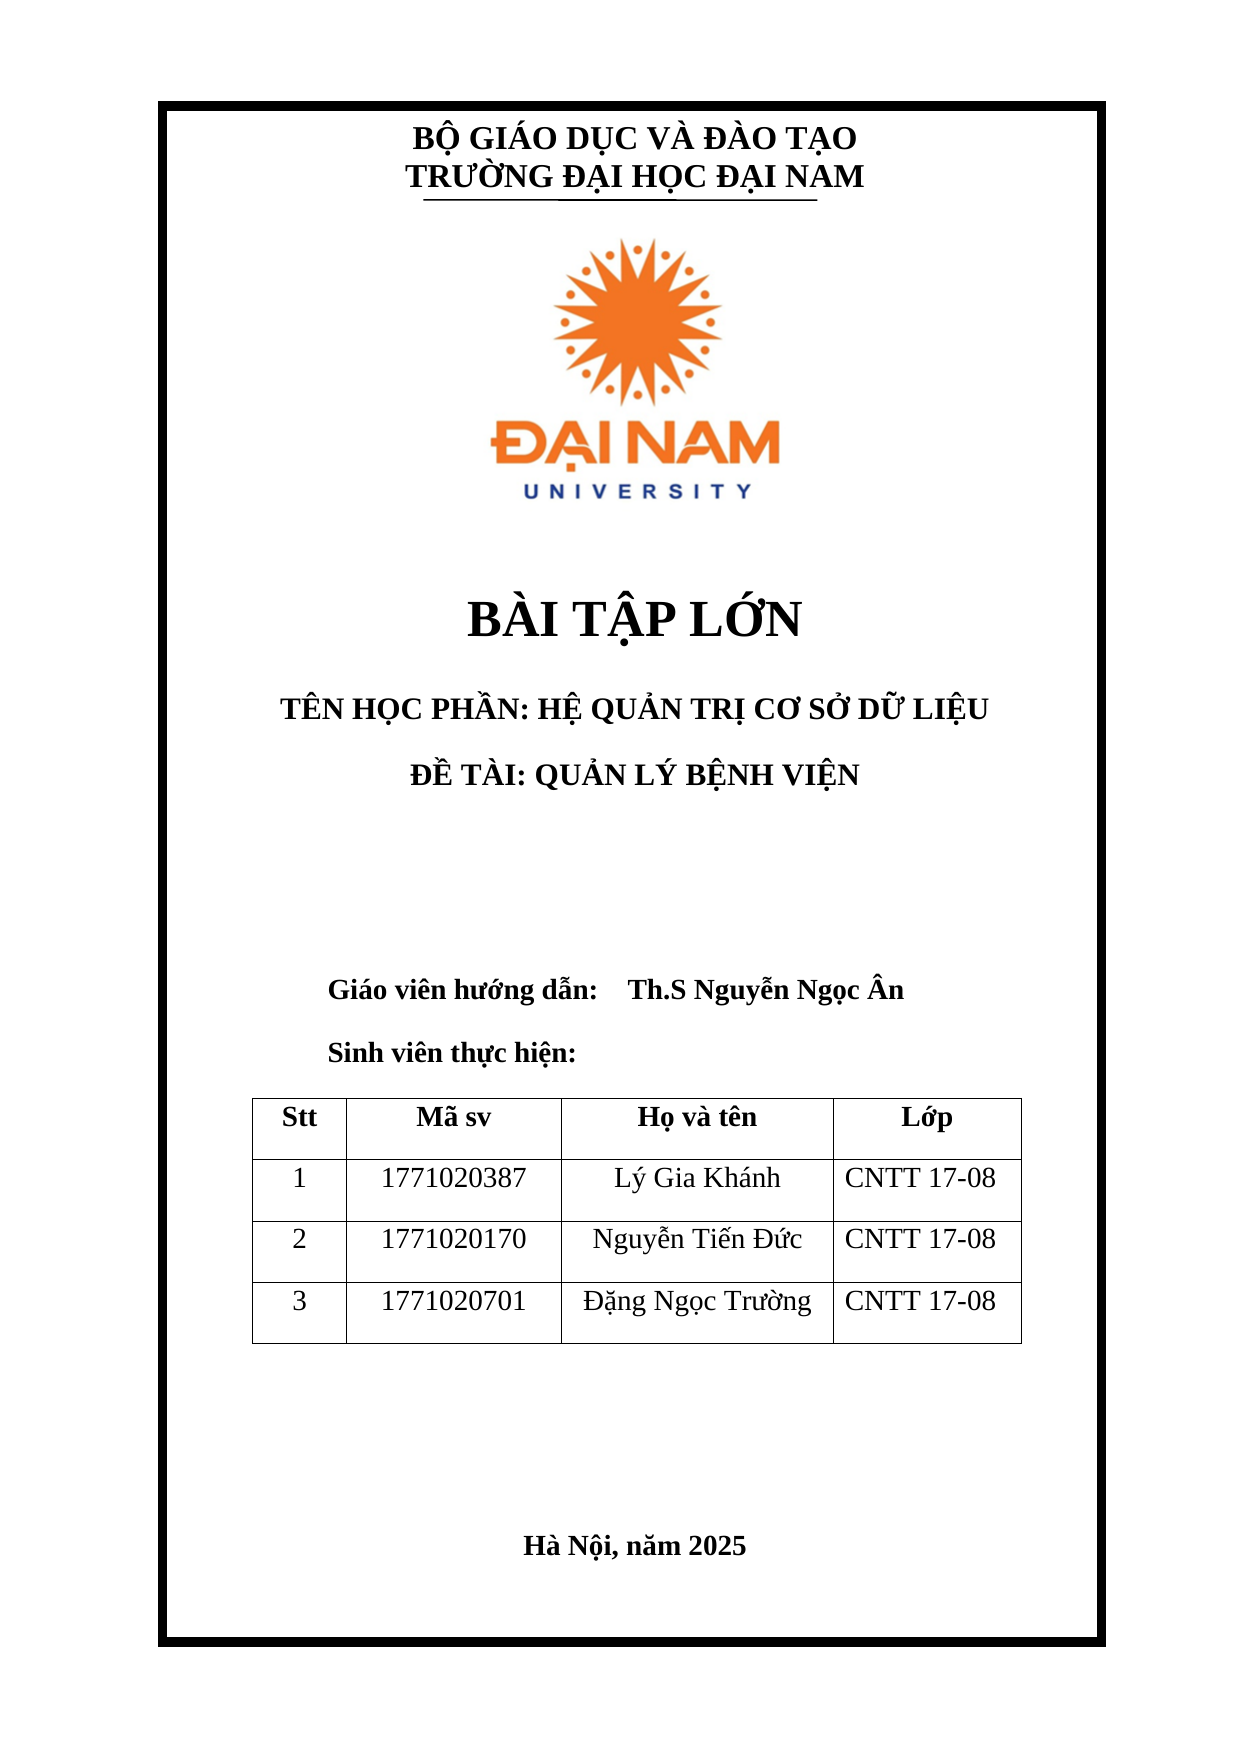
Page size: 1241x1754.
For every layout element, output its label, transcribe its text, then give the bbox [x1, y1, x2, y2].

table_cell CNTT 17-08 [834, 1222, 1021, 1282]
table_cell Nguyễn Tiến Đức [562, 1222, 833, 1282]
table_cell 1771020170 [347, 1222, 561, 1282]
table_header Họ và tên [562, 1099, 833, 1159]
table_cell 2 [253, 1222, 346, 1282]
picture [451, 194, 819, 561]
table_cell CNTT 17-08 [834, 1283, 1021, 1343]
table_header Stt [253, 1099, 346, 1159]
table_header Mã sv [347, 1099, 561, 1159]
table_cell 3 [253, 1283, 346, 1343]
text BÀI TẬP LỚN [177, 588, 1092, 648]
text Giáo viên hướng dẫn: Th.S Nguyễn Ngọc Ân [252, 972, 1092, 1006]
text TRƯỜNG ĐẠI HỌC ĐẠI NAM [177, 156, 1092, 195]
table_cell 1771020701 [347, 1283, 561, 1343]
table_header Lớp [834, 1099, 1021, 1159]
table_cell 1 [253, 1160, 346, 1221]
text ĐỀ TÀI: QUẢN LÝ BỆNH VIỆN [177, 756, 1092, 792]
text Sinh viên thực hiện: [252, 1035, 1092, 1069]
table_cell Đặng Ngọc Trường [562, 1283, 833, 1343]
table_cell Lý Gia Khánh [562, 1160, 833, 1221]
text TÊN HỌC PHẦN: HỆ QUẢN TRỊ CƠ SỞ DỮ LIỆU [177, 690, 1092, 726]
table_cell 1771020387 [347, 1160, 561, 1221]
text Hà Nội, năm 2025 [177, 1528, 1092, 1562]
table_cell CNTT 17-08 [834, 1160, 1021, 1221]
text BỘ GIÁO DỤC VÀ ĐÀO TẠO [177, 118, 1092, 156]
